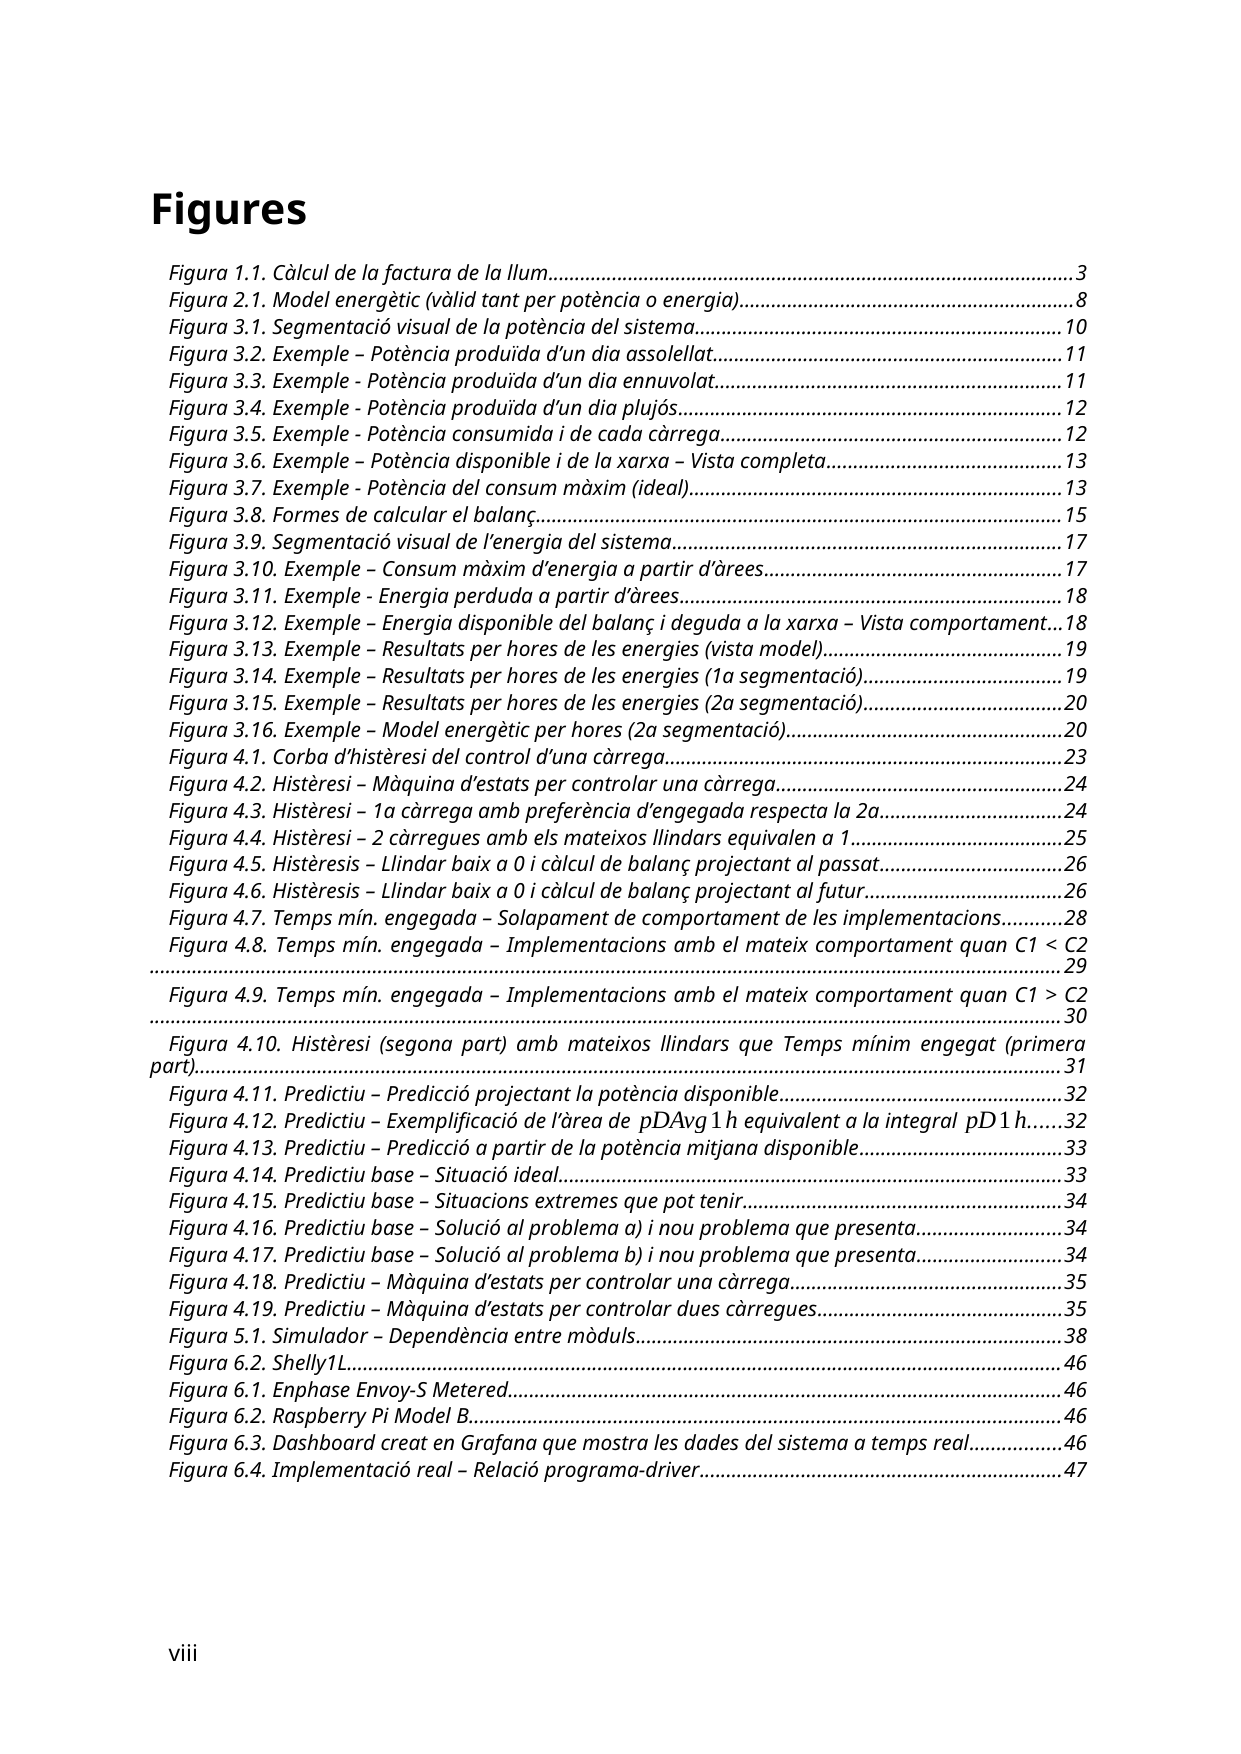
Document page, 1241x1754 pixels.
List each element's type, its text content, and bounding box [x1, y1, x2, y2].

text Figura 4.7. Temps mín. engegada – Solapament de comportament de les implementacions 28 [150, 907, 1090, 930]
text Figura 4.8. Temps mín. engegada – Implementacions amb el mateix comportament quan C1 < C2 29 [150, 934, 1090, 980]
text Figura 4.14. Predictiu base – Situació ideal 33 [150, 1164, 1090, 1187]
text Figura 3.7. Exemple - Potència del consum màxim (ideal) 13 [150, 477, 1090, 500]
text Figura 4.10. Histèresi (segona part) amb mateixos llindars que Temps mínim engegat (primera part) 31 [150, 1034, 1090, 1079]
text Figura 1.1. Càlcul de la factura de la llum 3 [150, 262, 1090, 285]
text Figura 4.19. Predictiu – Màquina d’estats per controlar dues càrregues 35 [150, 1298, 1090, 1321]
text Figura 3.15. Exemple – Resultats per hores de les energies (2a segmentació) 20 [150, 692, 1090, 715]
text Figura 3.16. Exemple – Model energètic per hores (2a segmentació) 20 [150, 719, 1090, 742]
text Figura 6.2. Raspberry Pi Model B 46 [150, 1406, 1090, 1428]
text Figura 3.5. Exemple - Potència consumida i de cada càrrega 12 [150, 424, 1090, 446]
text Figura 4.11. Predictiu – Predicció projectant la potència disponible 32 [150, 1083, 1090, 1106]
text Figura 3.10. Exemple – Consum màxim d’energia a partir d’àrees 17 [150, 558, 1090, 581]
text Figura 3.3. Exemple - Potència produïda d’un dia ennuvolat 11 [150, 370, 1090, 393]
text Figura 3.14. Exemple – Resultats per hores de les energies (1a segmentació) 19 [150, 666, 1090, 688]
text Figura 6.4. Implementació real – Relació programa-driver 47 [150, 1459, 1090, 1482]
text Figura 4.13. Predictiu – Predicció a partir de la potència mitjana disponible 33 [150, 1137, 1090, 1160]
text Figura 4.12. Predictiu – Exemplificació de l’àrea de equivalent a la integral 32 [150, 1110, 1090, 1133]
text Figura 2.1. Model energètic (vàlid tant per potència o energia) 8 [150, 289, 1090, 312]
text Figura 6.3. Dashboard creat en Grafana que mostra les dades del sistema a temps real 46 [150, 1433, 1090, 1455]
text Figura 3.2. Exemple – Potència produïda d’un dia assolellat 11 [150, 343, 1090, 366]
text Figures [150, 179, 1090, 237]
text Figura 4.3. Histèresi – 1a càrrega amb preferència d’engegada respecta la 2a 24 [150, 800, 1090, 823]
text Figura 3.11. Exemple - Energia perduda a partir d’àrees 18 [150, 585, 1090, 608]
text Figura 4.15. Predictiu base – Situacions extremes que pot tenir 34 [150, 1191, 1090, 1213]
text Figura 3.13. Exemple – Resultats per hores de les energies (vista model) 19 [150, 639, 1090, 661]
text Figura 5.1. Simulador – Dependència entre mòduls 38 [150, 1325, 1090, 1348]
text Figura 4.1. Corba d’histèresi del control d’una càrrega 23 [150, 746, 1090, 769]
text Figura 3.6. Exemple – Potència disponible i de la xarxa – Vista completa 13 [150, 451, 1090, 473]
text Figura 3.4. Exemple - Potència produïda d’un dia plujós 12 [150, 397, 1090, 419]
text Figura 3.12. Exemple – Energia disponible del balanç i deguda a la xarxa – Vista comportament 18 [150, 612, 1090, 634]
text Figura 4.17. Predictiu base – Solució al problema b) i nou problema que presenta 34 [150, 1244, 1090, 1267]
text Figura 6.2. Shelly1L 46 [150, 1352, 1090, 1375]
text Figura 3.1. Segmentació visual de la potència del sistema 10 [150, 316, 1090, 339]
text Figura 4.4. Histèresi – 2 càrregues amb els mateixos llindars equivalen a 1 25 [150, 827, 1090, 849]
text Figura 4.6. Histèresis – Llindar baix a 0 i càlcul de balanç projectant al futur 26 [150, 881, 1090, 903]
text Figura 3.8. Formes de calcular el balanç 15 [150, 504, 1090, 527]
text Figura 6.1. Enphase Envoy-S Metered 46 [150, 1379, 1090, 1402]
text Figura 4.2. Histèresi – Màquina d’estats per controlar una càrrega 24 [150, 773, 1090, 796]
text Figura 4.5. Histèresis – Llindar baix a 0 i càlcul de balanç projectant al passat 26 [150, 854, 1090, 876]
text Figura 4.16. Predictiu base – Solució al problema a) i nou problema que presenta 34 [150, 1218, 1090, 1240]
text Figura 4.9. Temps mín. engegada – Implementacions amb el mateix comportament quan C1 > C2 30 [150, 984, 1090, 1029]
text Figura 3.9. Segmentació visual de l’energia del sistema 17 [150, 531, 1090, 554]
text Figura 4.18. Predictiu – Màquina d’estats per controlar una càrrega 35 [150, 1271, 1090, 1294]
